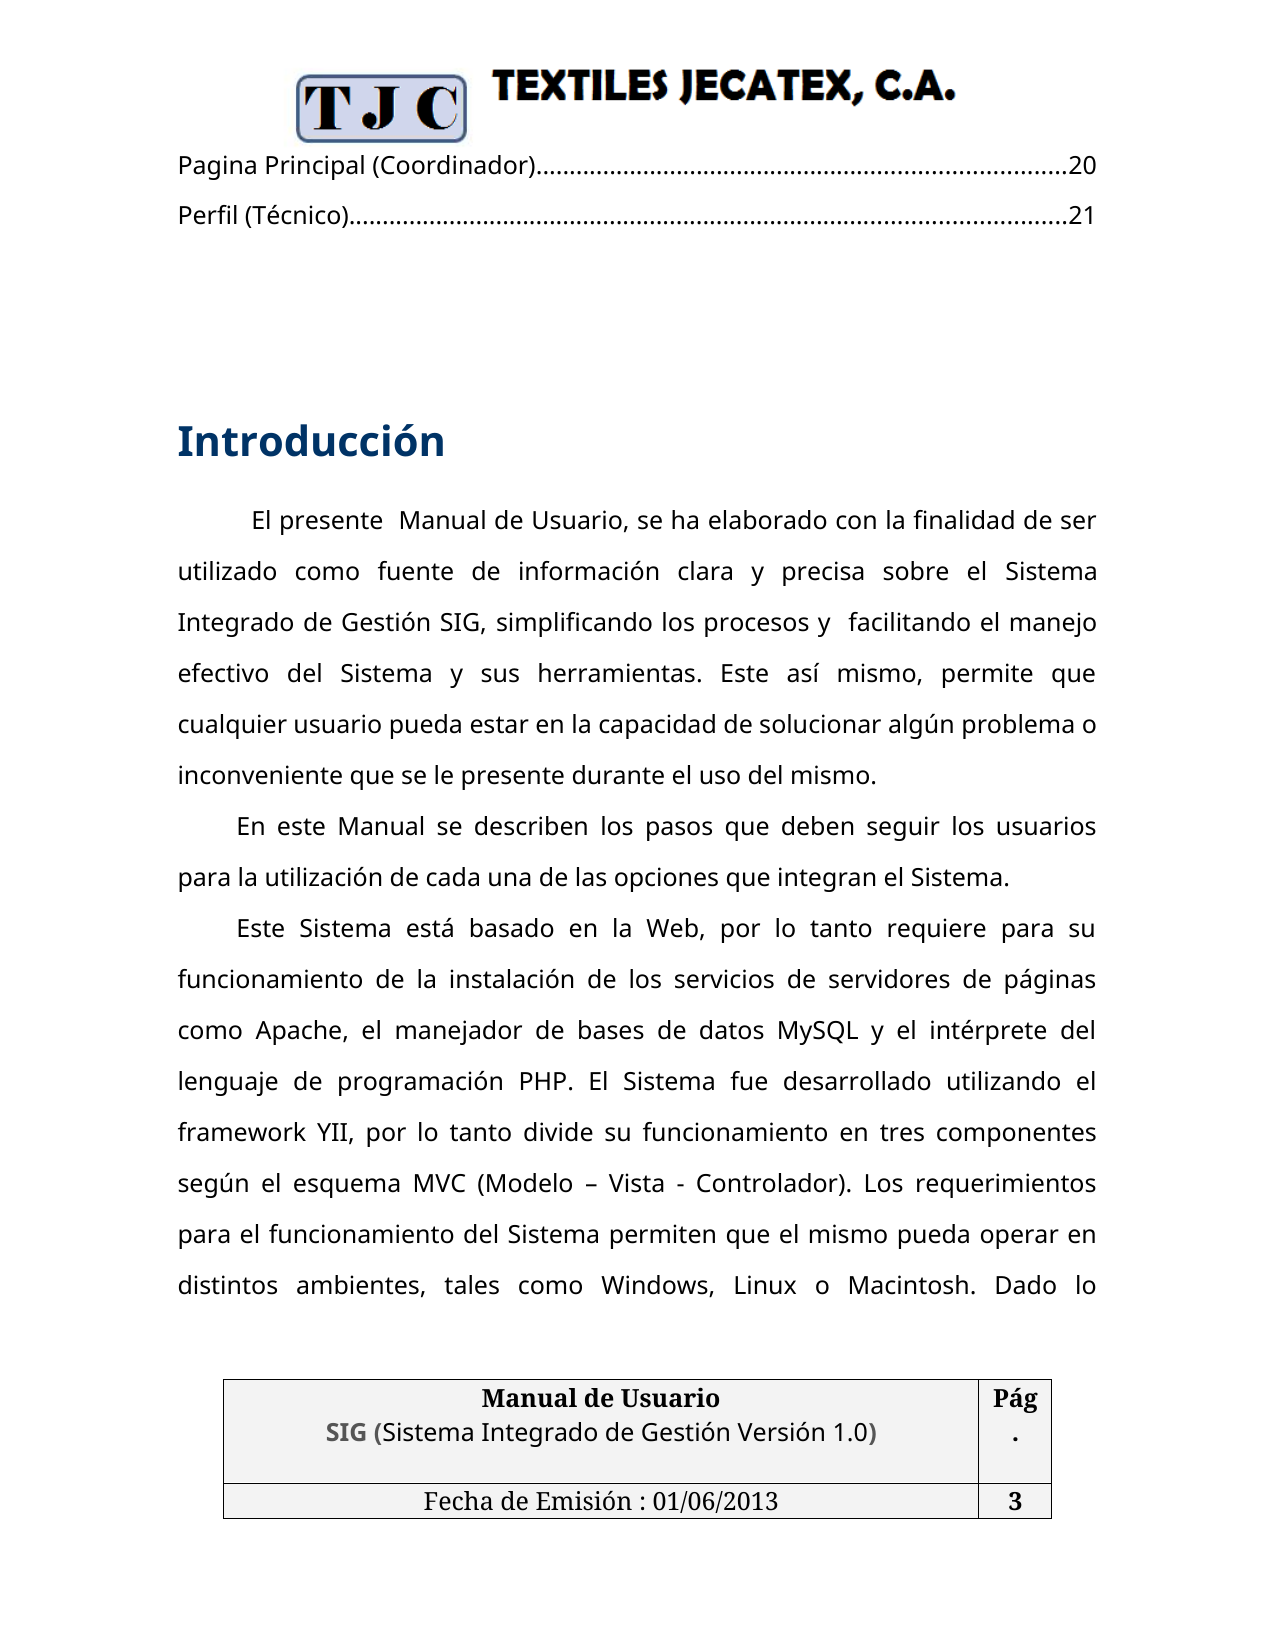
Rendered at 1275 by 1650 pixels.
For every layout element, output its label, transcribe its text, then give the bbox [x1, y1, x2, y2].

text En este Manual se describen los pasos que deben seguir los usuarios para la utilización de cada una de las opciones que integran el Sistema. [177, 808, 1098, 894]
text Pagina Principal (Coordinador) 20 [177, 148, 1098, 182]
text El presente Manual de Usuario, se ha elaborado con la finalidad de ser utilizado como fuente de información clara y precisa sobre el Sistema Integrado de Gestión SIG, simplificando los procesos y facilitando el manejo efectivo del Sistema y sus herramientas. Este así mismo, permite que cualquier usuario pueda estar en la capacidad de solucionar algún problema o inconveniente que se le presente durante el uso del mismo. [177, 502, 1098, 792]
text Perfil (Técnico) 21 [177, 197, 1098, 231]
text Introducción [177, 411, 1098, 468]
picture [209, 50, 1057, 148]
